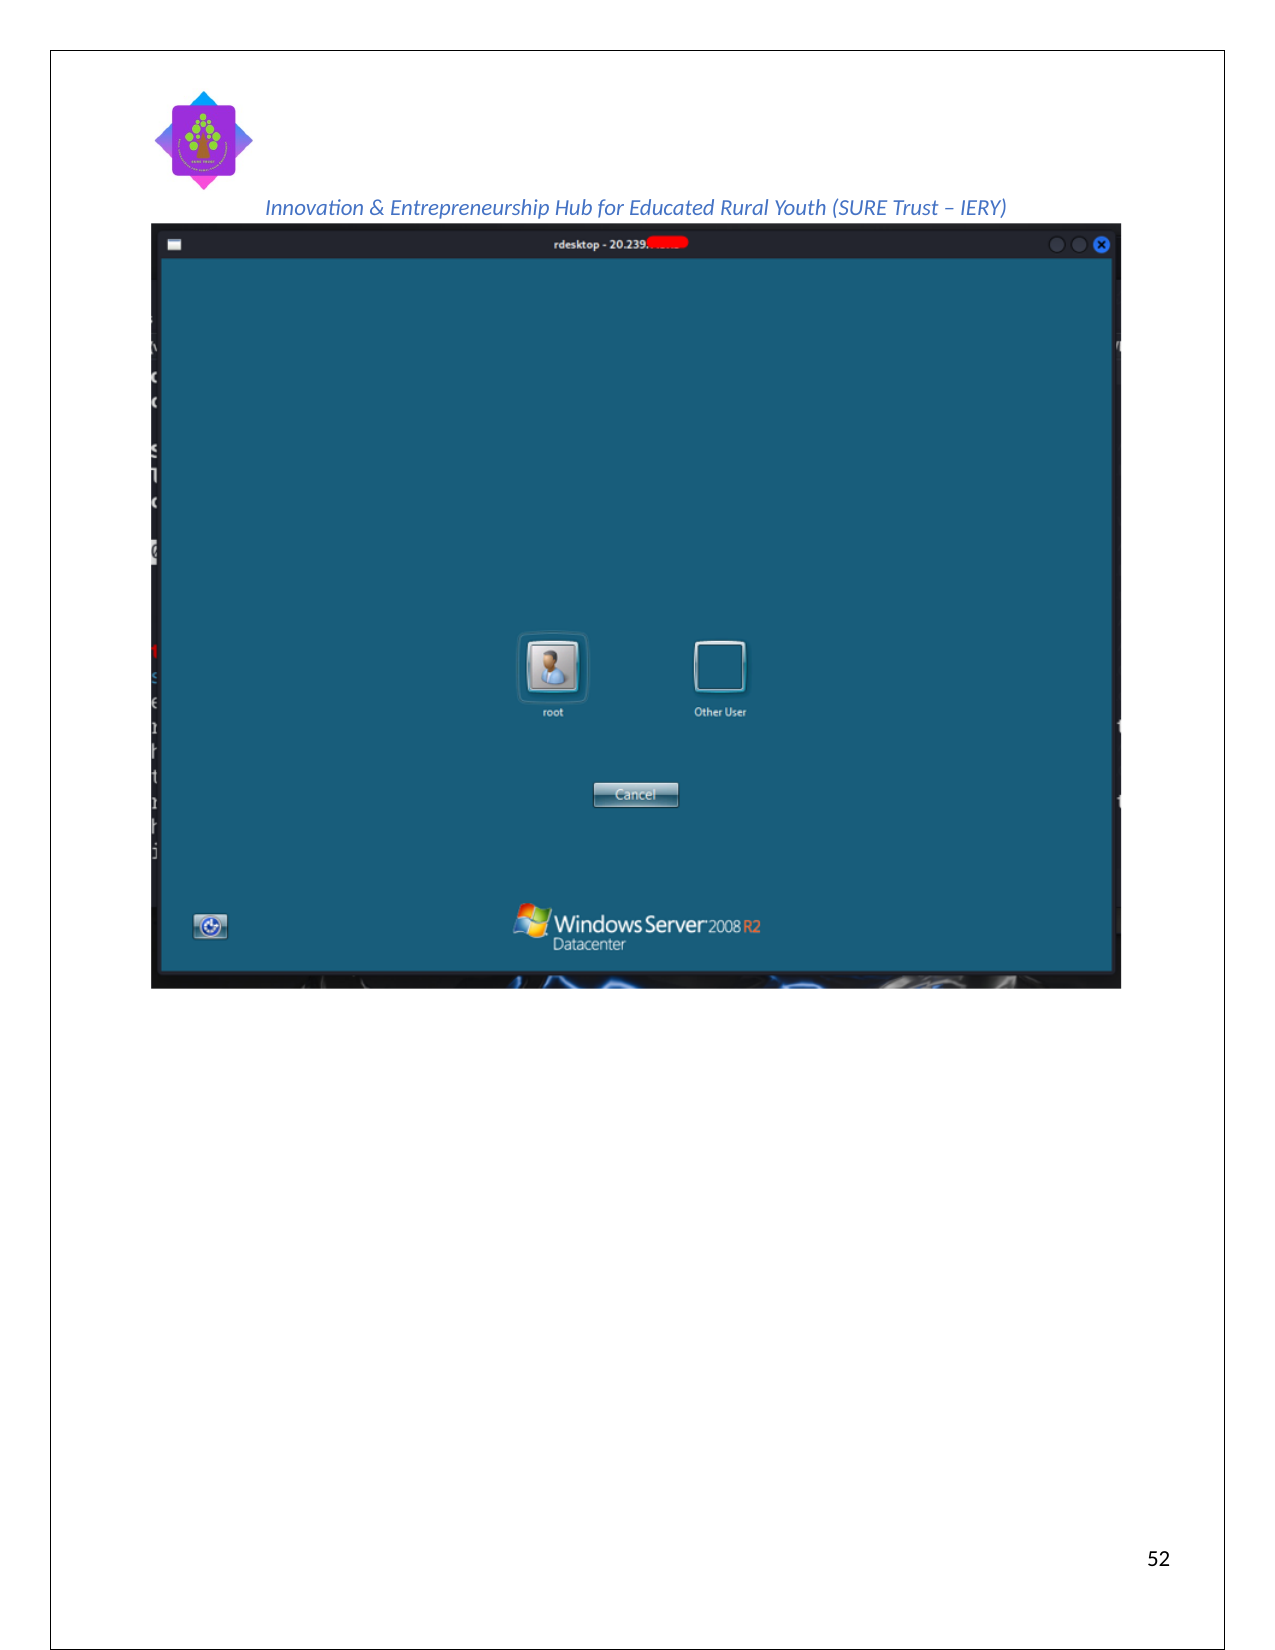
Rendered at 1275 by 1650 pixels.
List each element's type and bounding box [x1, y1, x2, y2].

picture [150, 221, 1125, 996]
picture [150, 88, 255, 194]
